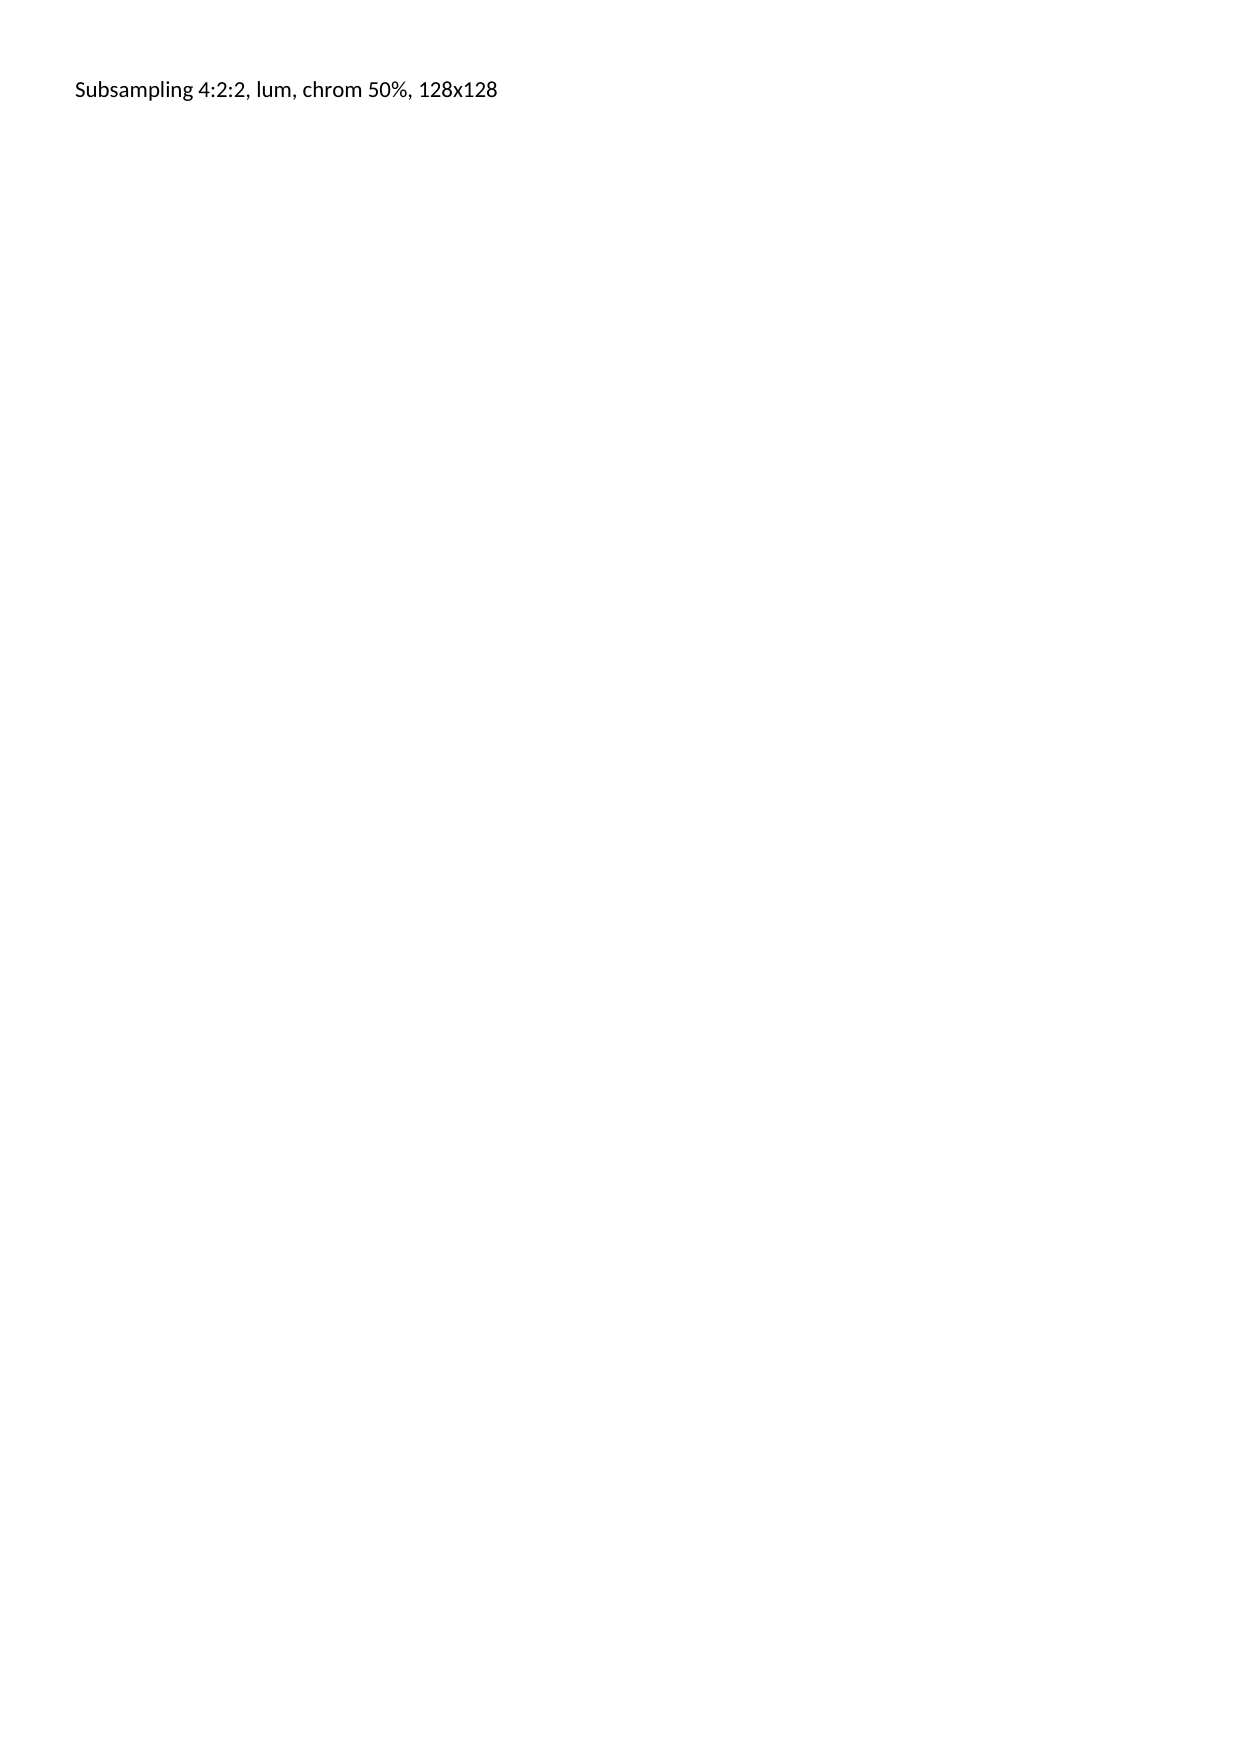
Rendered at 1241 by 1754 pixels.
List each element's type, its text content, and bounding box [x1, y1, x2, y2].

text Subsampling 4:2:2, lum, chrom 50%, 128x128 [75, 75, 1165, 103]
